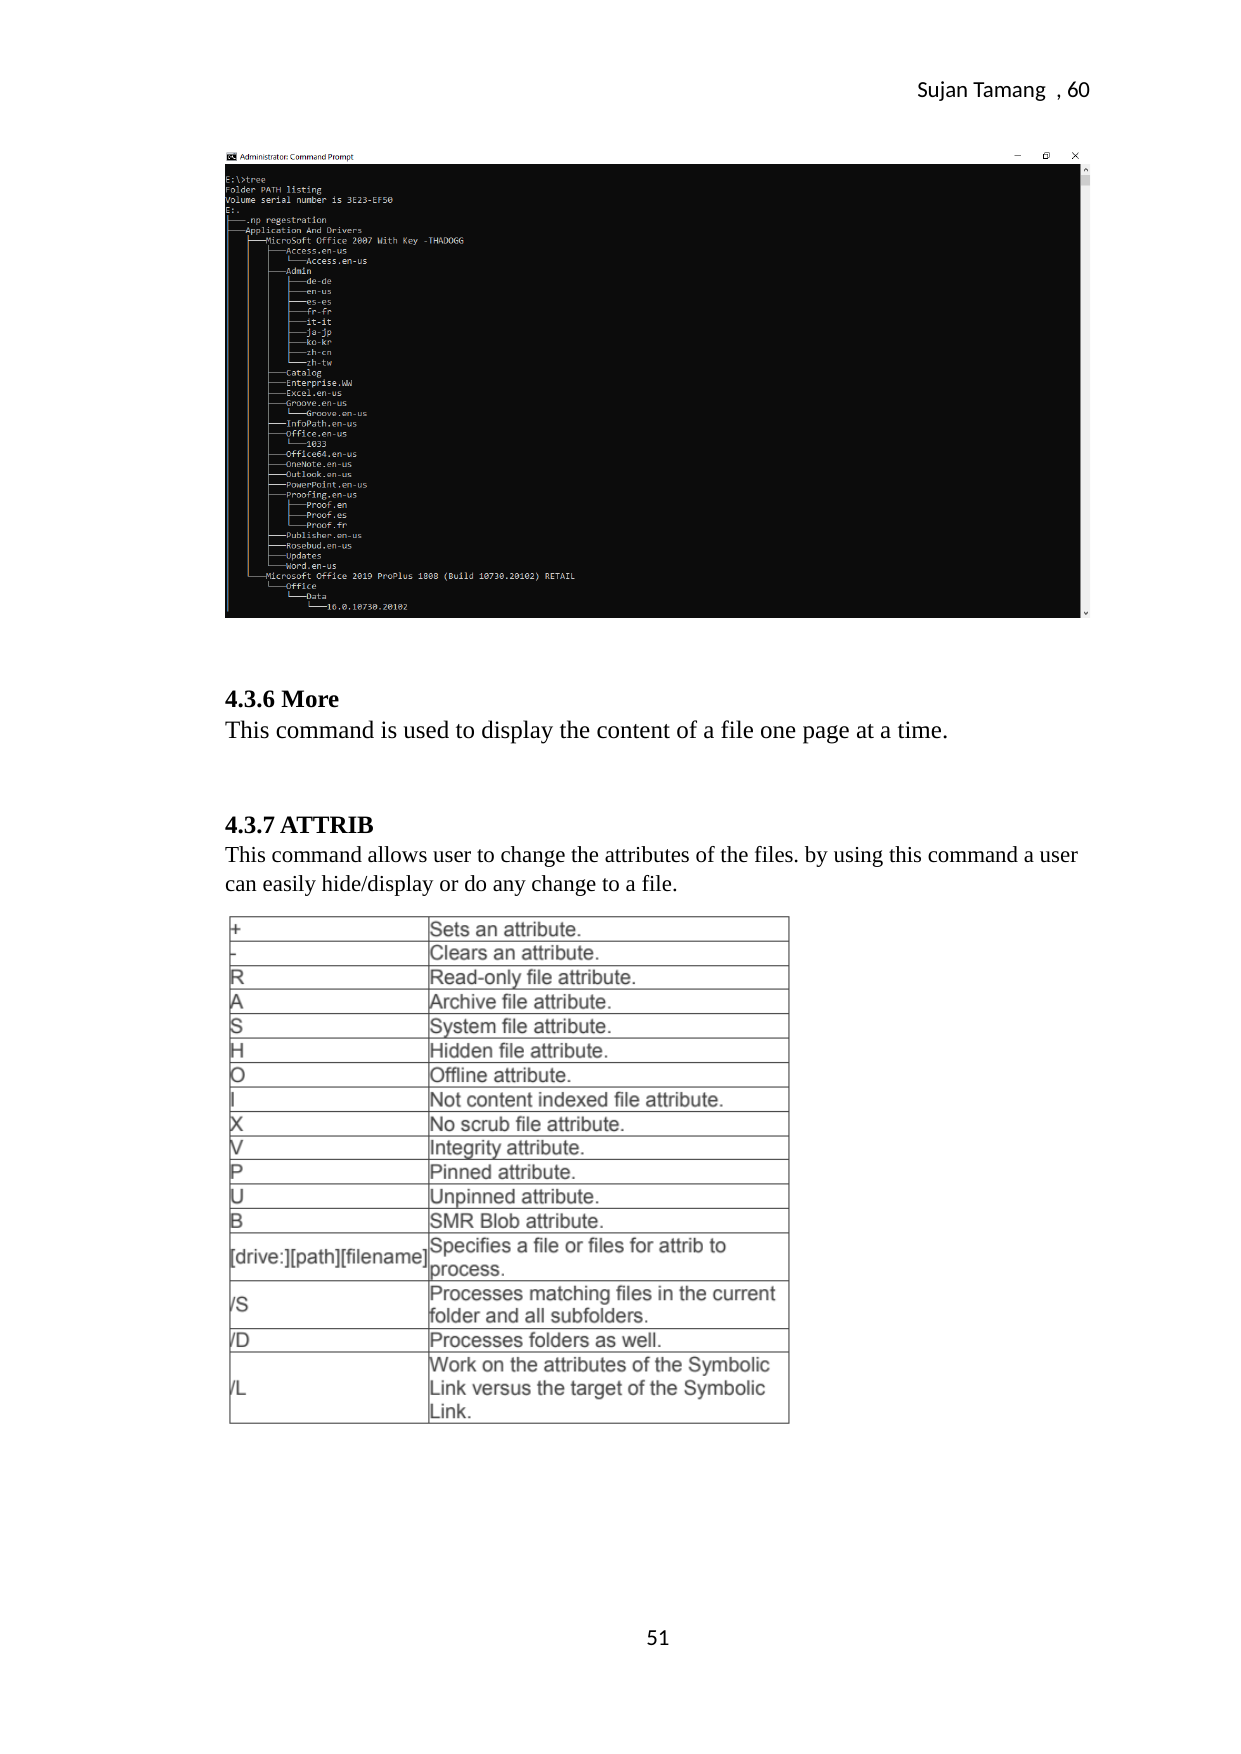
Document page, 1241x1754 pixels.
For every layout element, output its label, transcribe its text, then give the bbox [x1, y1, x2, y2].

picture [225, 150, 1091, 618]
subtitle 4.3.7 ATTRIB [225, 810, 1090, 839]
text This command is used to display the content of a file one page at a time. [225, 715, 1090, 744]
picture [225, 915, 804, 1445]
subtitle 4.3.6 More [225, 684, 1090, 713]
text This command allows user to change the attributes of the files. by using this command a user can easily hide/display or do any change to a file. [225, 841, 1090, 896]
